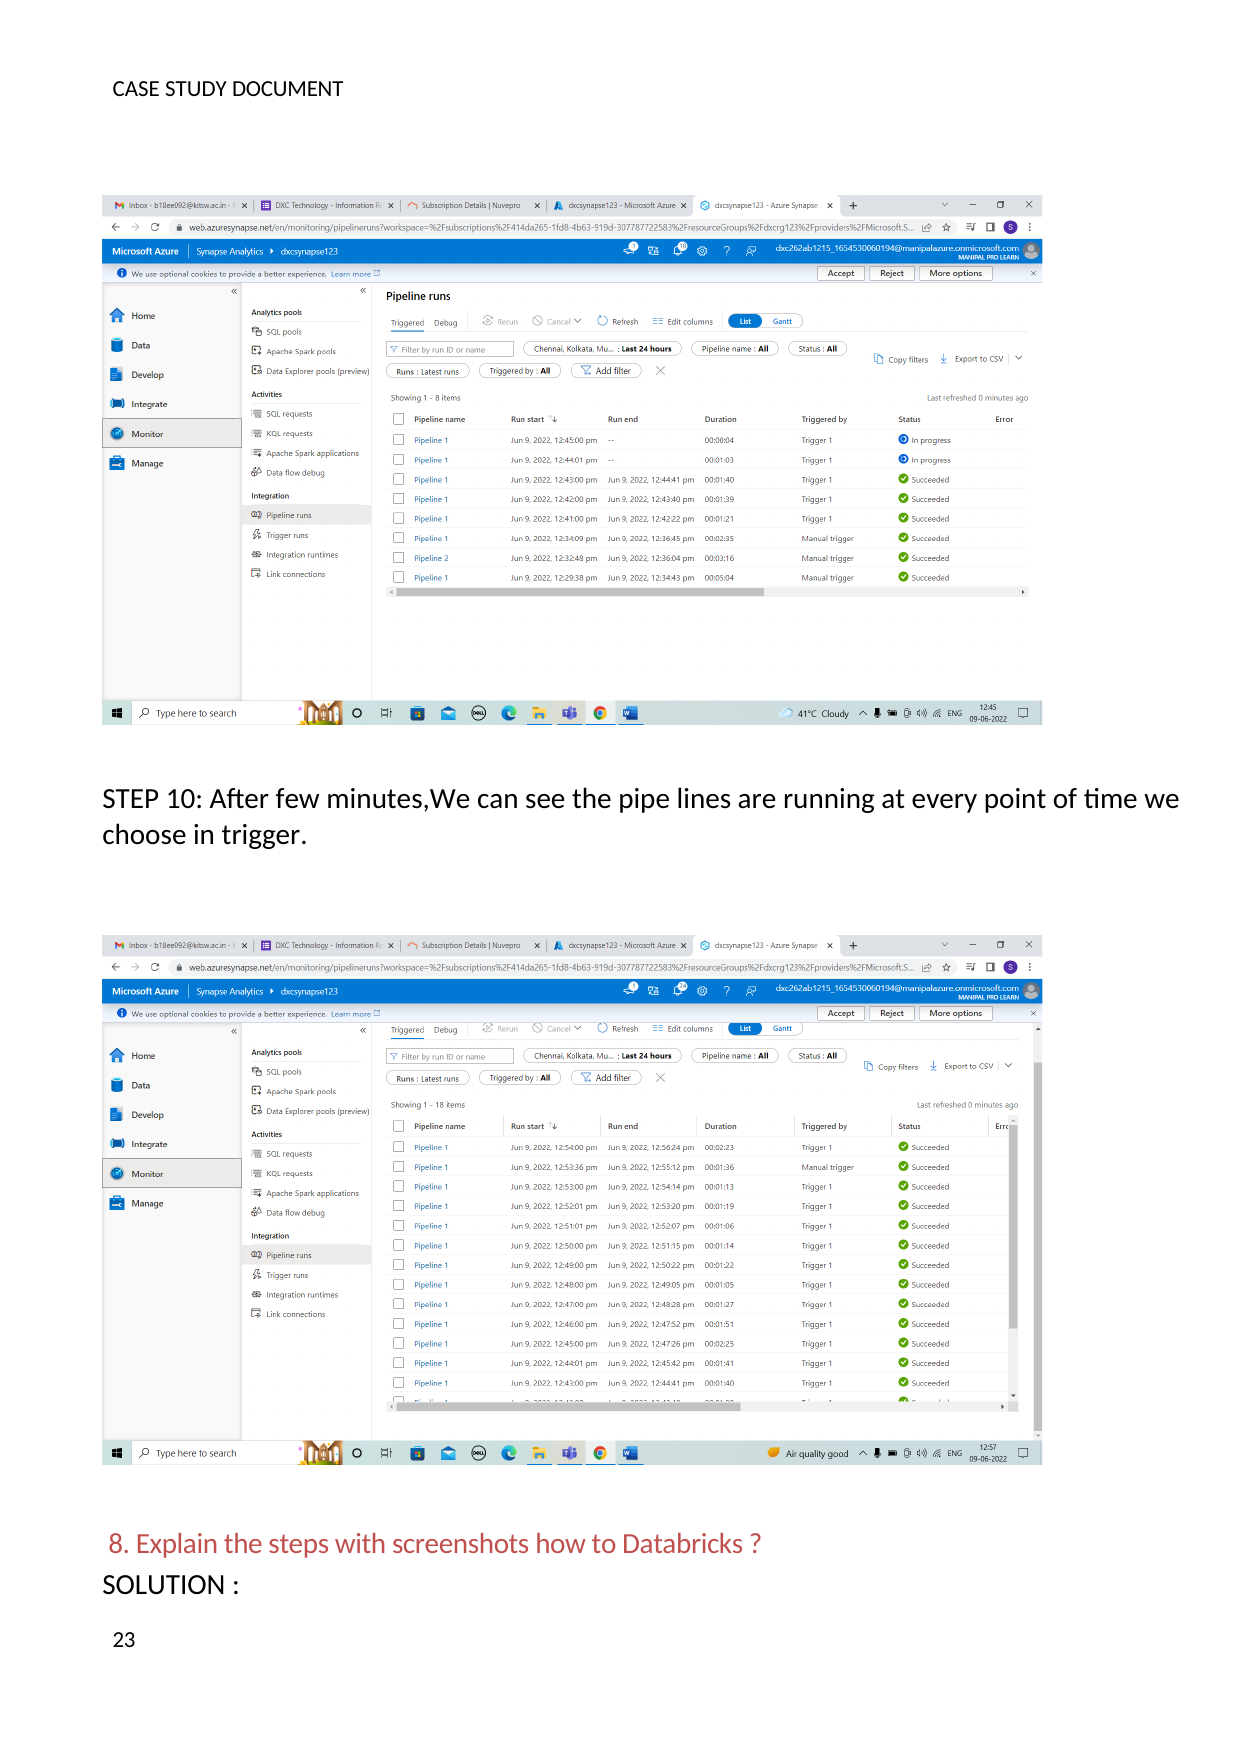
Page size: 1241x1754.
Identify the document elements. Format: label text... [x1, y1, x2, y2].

text SOLUTION : [102, 1566, 1184, 1602]
text 8. Explain the steps with screenshots how to Databricks ? [108, 1525, 1083, 1561]
picture [102, 935, 1043, 1465]
text STEP 10: After few minutes,We can see the pipe lines are running at every point of time we choose in trigger. [102, 781, 1184, 852]
picture [102, 195, 1043, 725]
